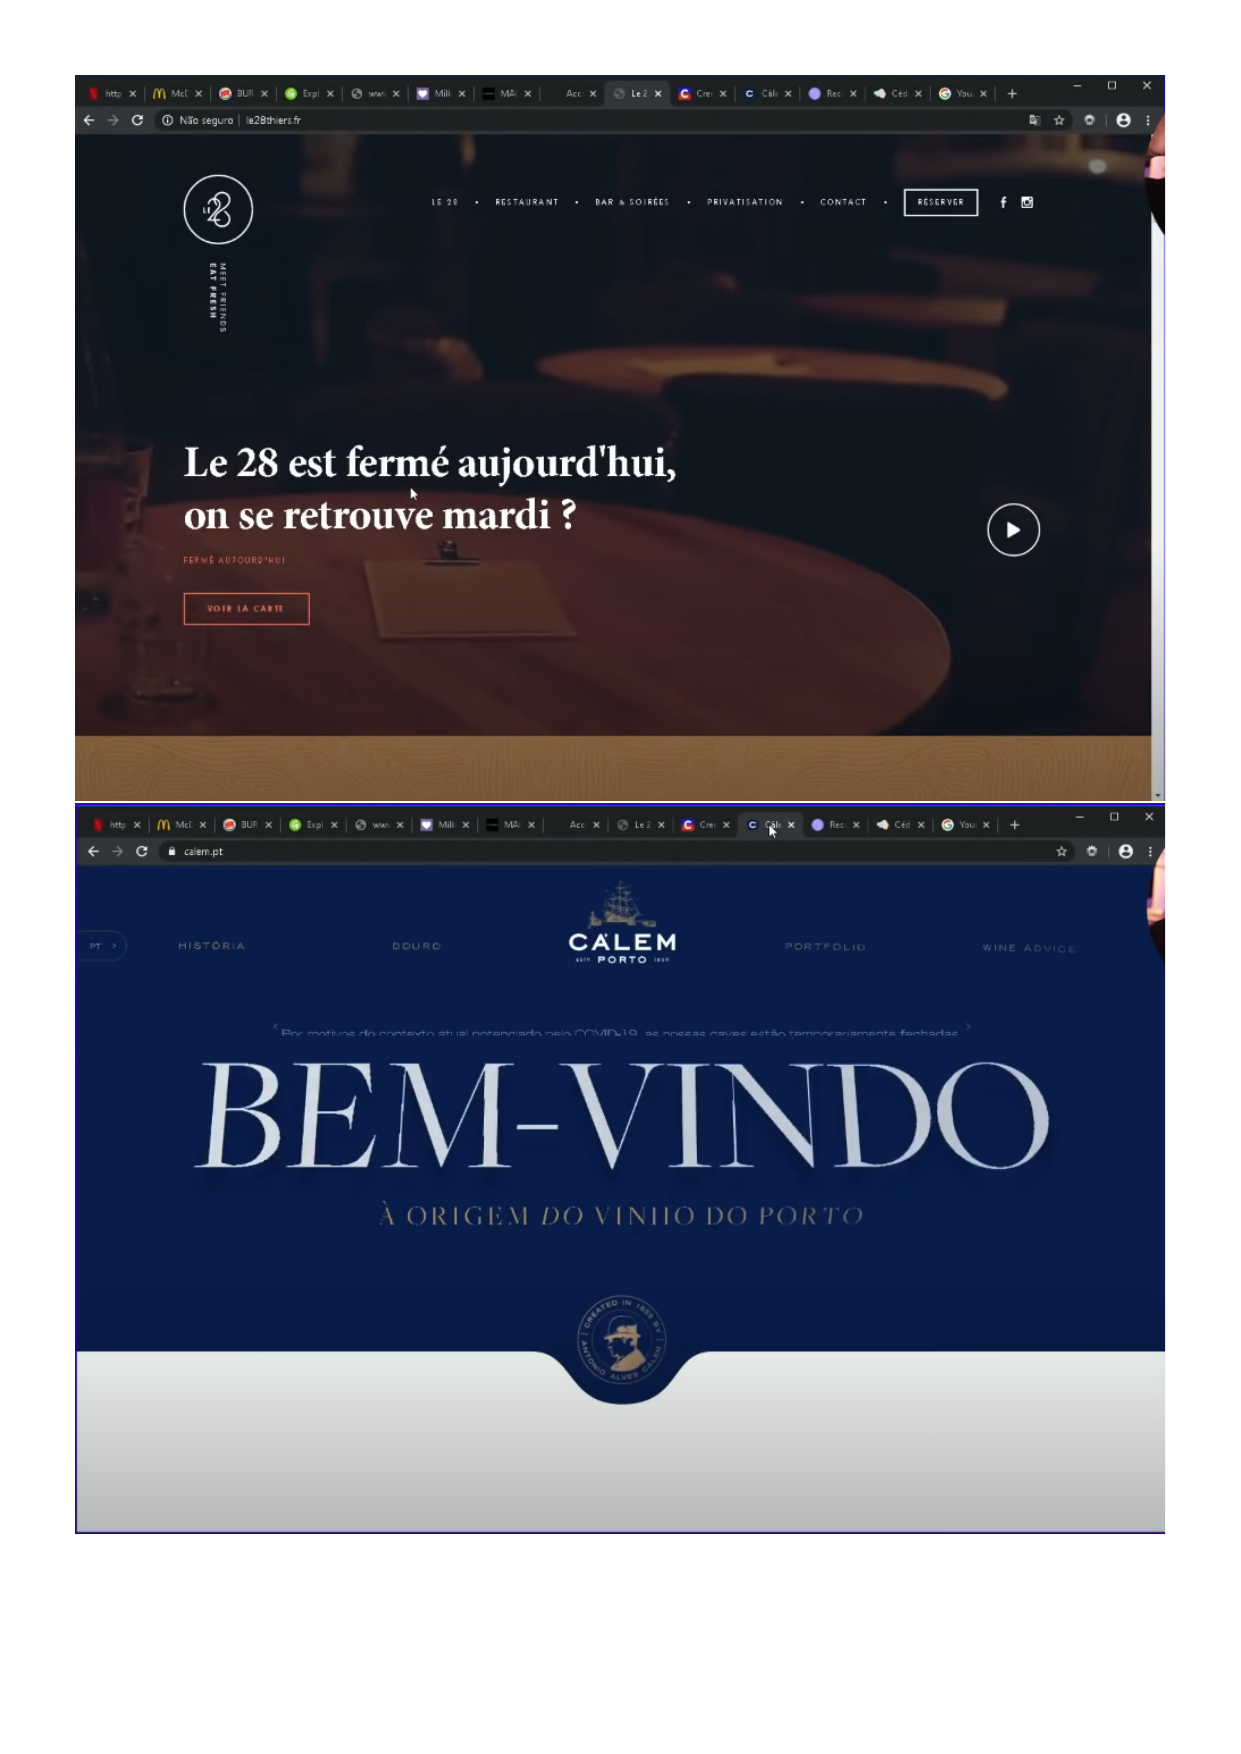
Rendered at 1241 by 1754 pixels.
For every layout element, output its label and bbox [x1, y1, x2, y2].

picture [75, 75, 1166, 801]
picture [75, 803, 1166, 1534]
